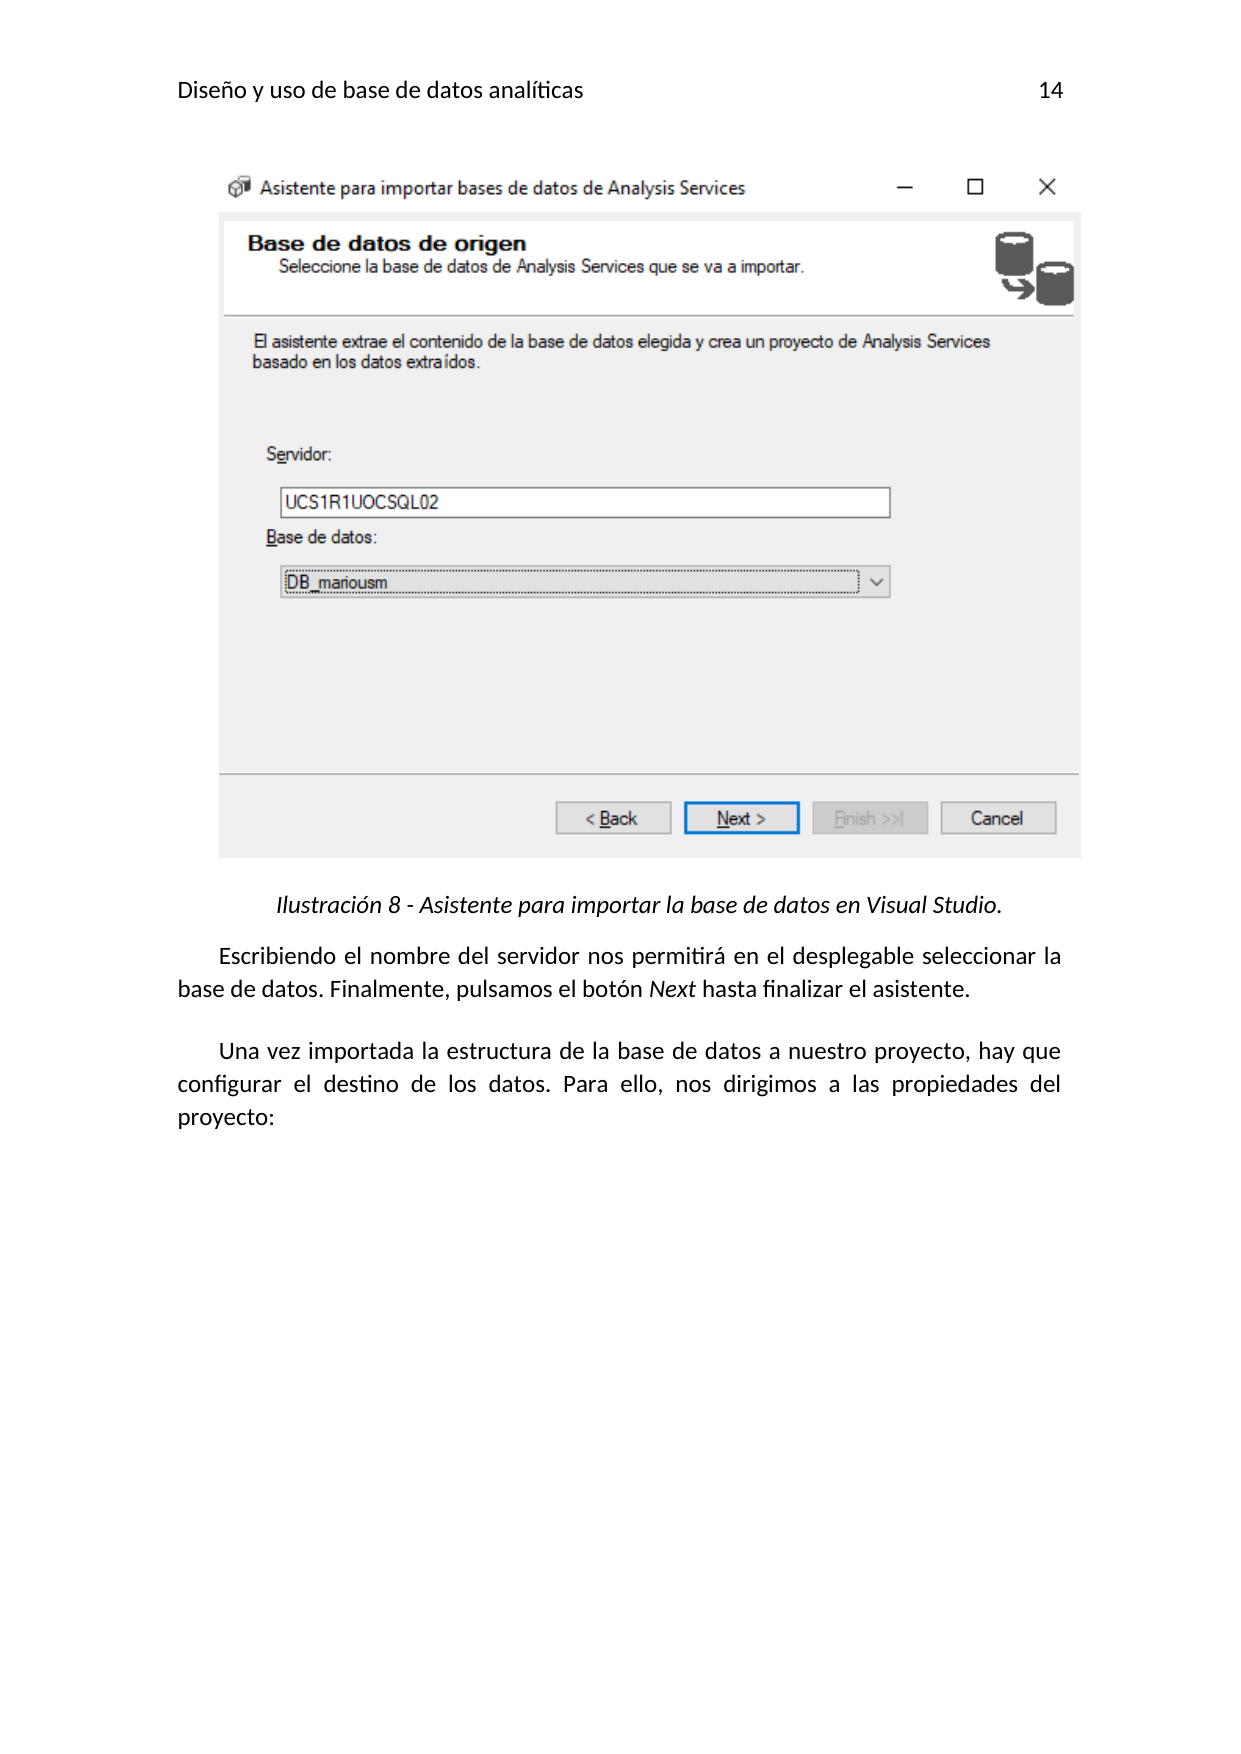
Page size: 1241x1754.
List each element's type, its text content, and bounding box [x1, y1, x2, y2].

picture [218, 165, 1082, 858]
text Escribiendo el nombre del servidor nos permitirá en el desplegable seleccionar la base de datos. Finalmente, pulsamos el botón Next hasta finalizar el asistente. [177, 940, 1063, 1004]
text Una vez importada la estructura de la base de datos a nuestro proyecto, hay que configurar el destino de los datos. Para ello, nos dirigimos a las propiedades del proyecto: [177, 1035, 1063, 1132]
text Ilustración 8 - Asistente para importar la base de datos en Visual Studio. [177, 889, 1063, 919]
